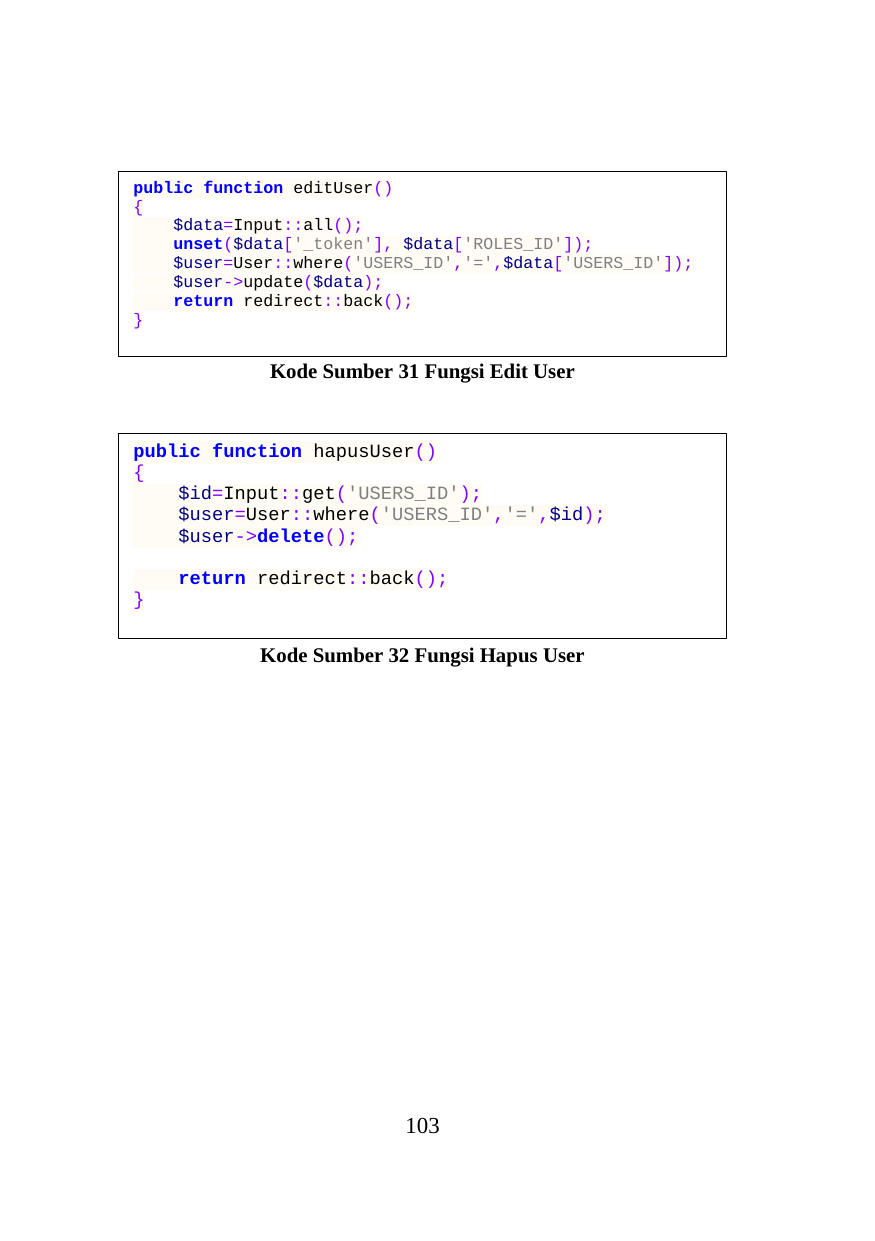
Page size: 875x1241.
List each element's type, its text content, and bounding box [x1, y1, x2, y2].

text Kode Sumber 32 Fungsi Hapus User [118, 643, 726, 667]
text Kode Sumber 31 Fungsi Edit User [118, 359, 726, 383]
